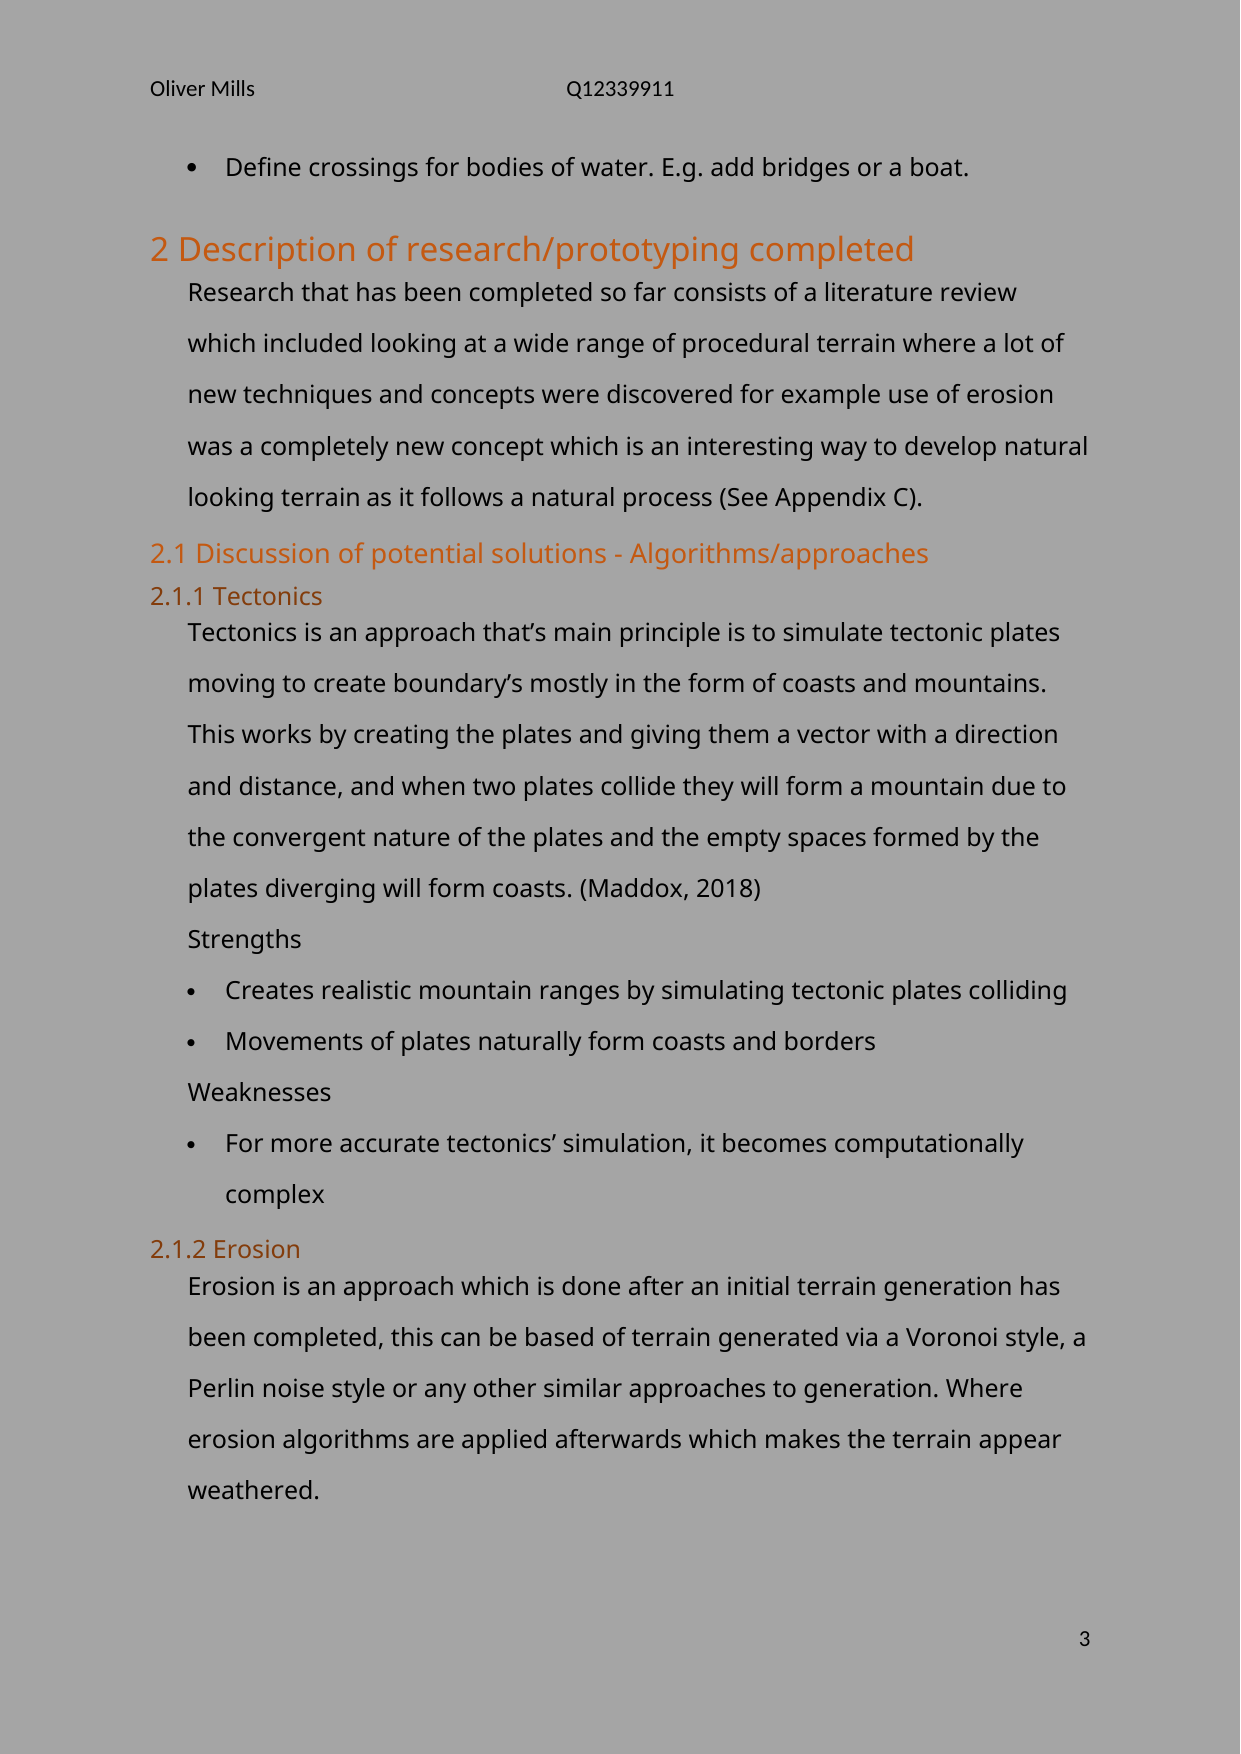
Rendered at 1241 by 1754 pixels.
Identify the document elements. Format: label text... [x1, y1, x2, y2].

text Research that has been completed so far consists of a literature review which included looking at a wide range of procedural terrain where a lot of new techniques and concepts were discovered for example use of erosion was a completely new concept which is an interesting way to develop natural looking terrain as it follows a natural process (See Appendix C). [187, 275, 1090, 513]
text Erosion is an approach which is done after an initial terrain generation has been completed, this can be based of terrain generated via a Voronoi style, a Perlin noise style or any other similar approaches to generation. Where erosion algorithms are applied afterwards which makes the terrain appear weathered. [187, 1268, 1090, 1507]
subtitle 2.1.2 Erosion [150, 1232, 1090, 1266]
list Define crossings for bodies of water. E.g. add bridges or a boat. [187, 150, 1090, 184]
text This works by creating the plates and giving them a vector with a direction and distance, and when two plates collide they will form a mountain due to the convergent nature of the plates and the empty spaces formed by the plates diverging will form coasts. [187, 717, 1090, 904]
subtitle 2.1.1 Tectonics [150, 578, 1090, 612]
subtitle 2.1 Discussion of potential solutions - Algorithms/approaches [150, 534, 1090, 571]
text Strengths [187, 921, 1090, 955]
list For more accurate tectonics’ simulation, it becomes computationally complex [187, 1126, 1090, 1211]
text Tectonics is an approach that’s main principle is to simulate tectonic plates moving to create boundary’s mostly in the form of coasts and mountains. [187, 615, 1090, 700]
list Movements of plates naturally form coasts and borders [187, 1023, 1090, 1057]
text Weaknesses [187, 1074, 1090, 1108]
subtitle 2 Description of research/prototyping completed [150, 226, 1090, 271]
list Creates realistic mountain ranges by simulating tectonic plates colliding [187, 972, 1090, 1006]
